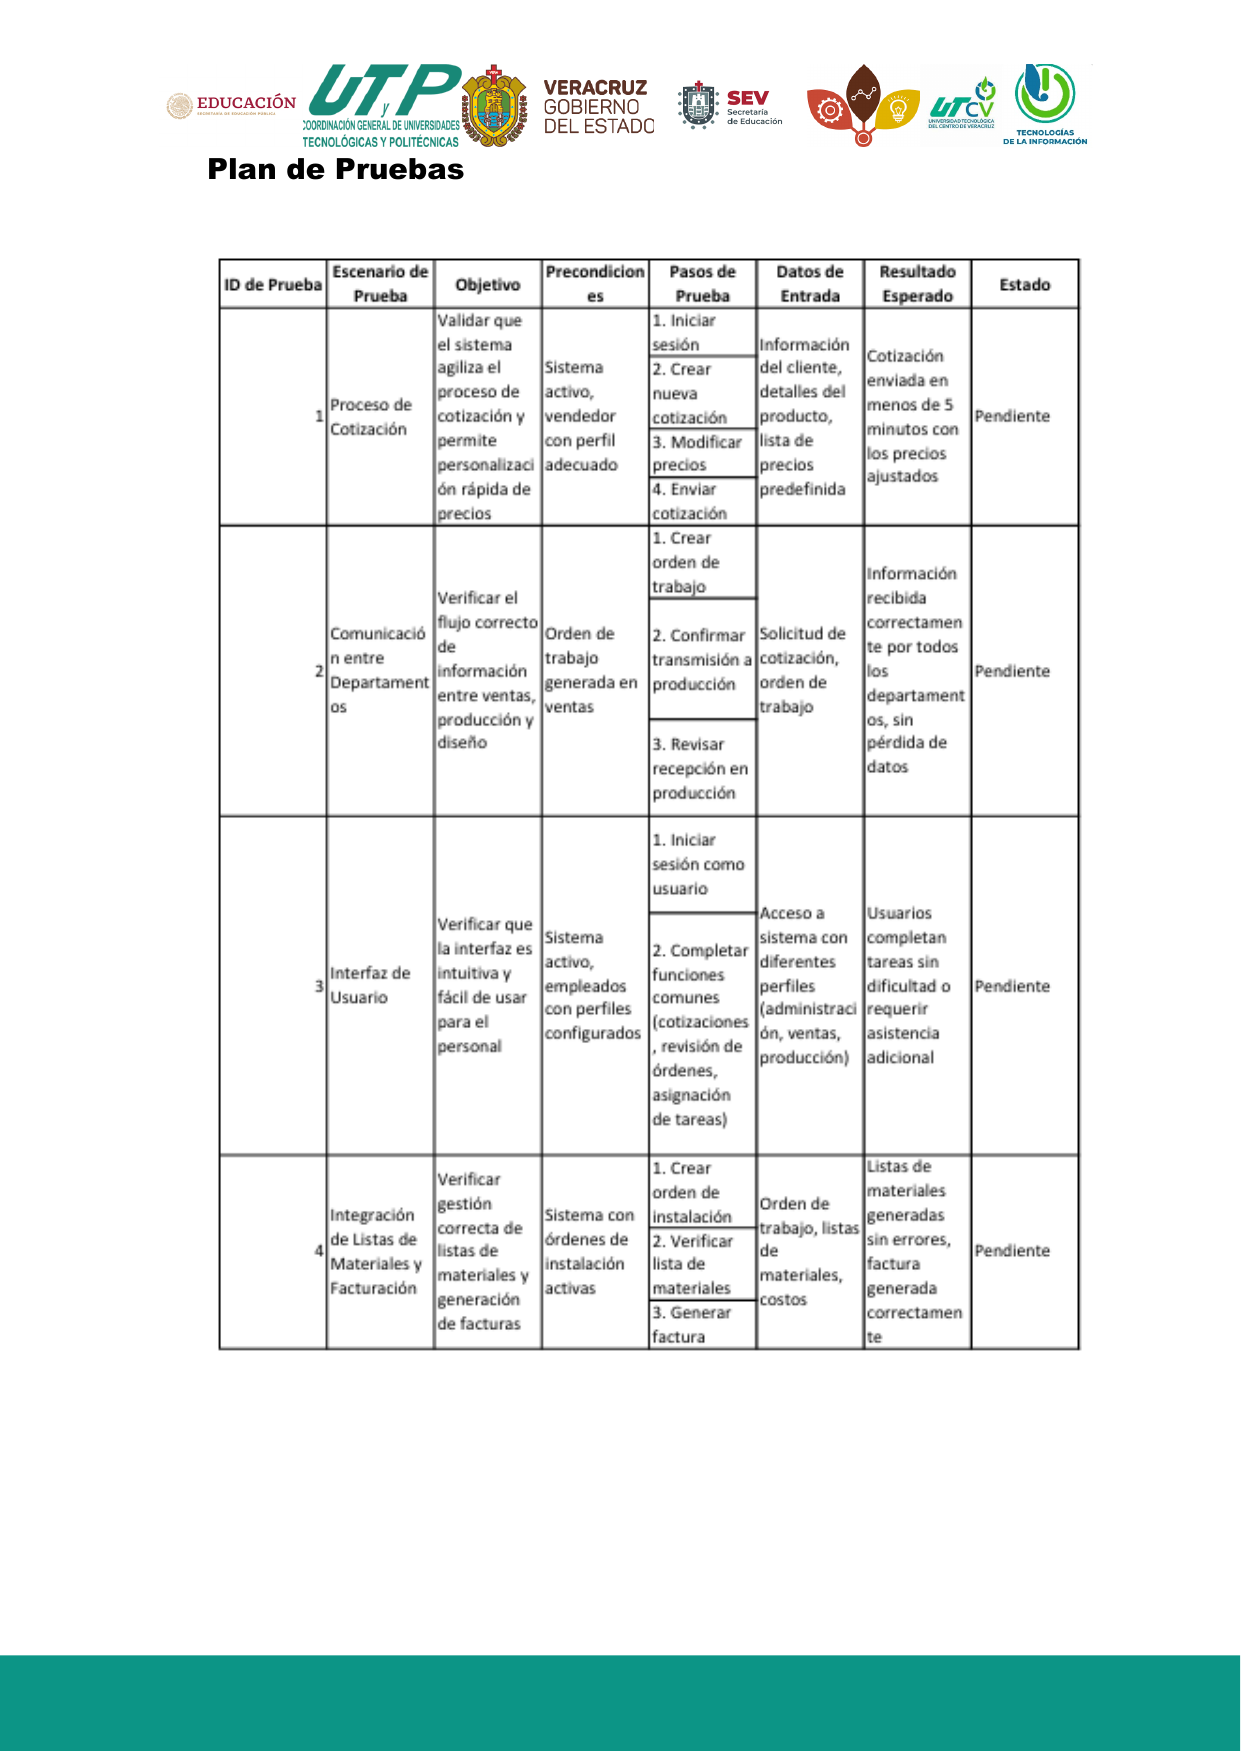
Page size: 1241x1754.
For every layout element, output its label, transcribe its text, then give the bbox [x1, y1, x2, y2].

picture [206, 245, 1093, 1360]
picture [159, 64, 1093, 148]
subtitle Plan de Pruebas [207, 148, 1092, 189]
